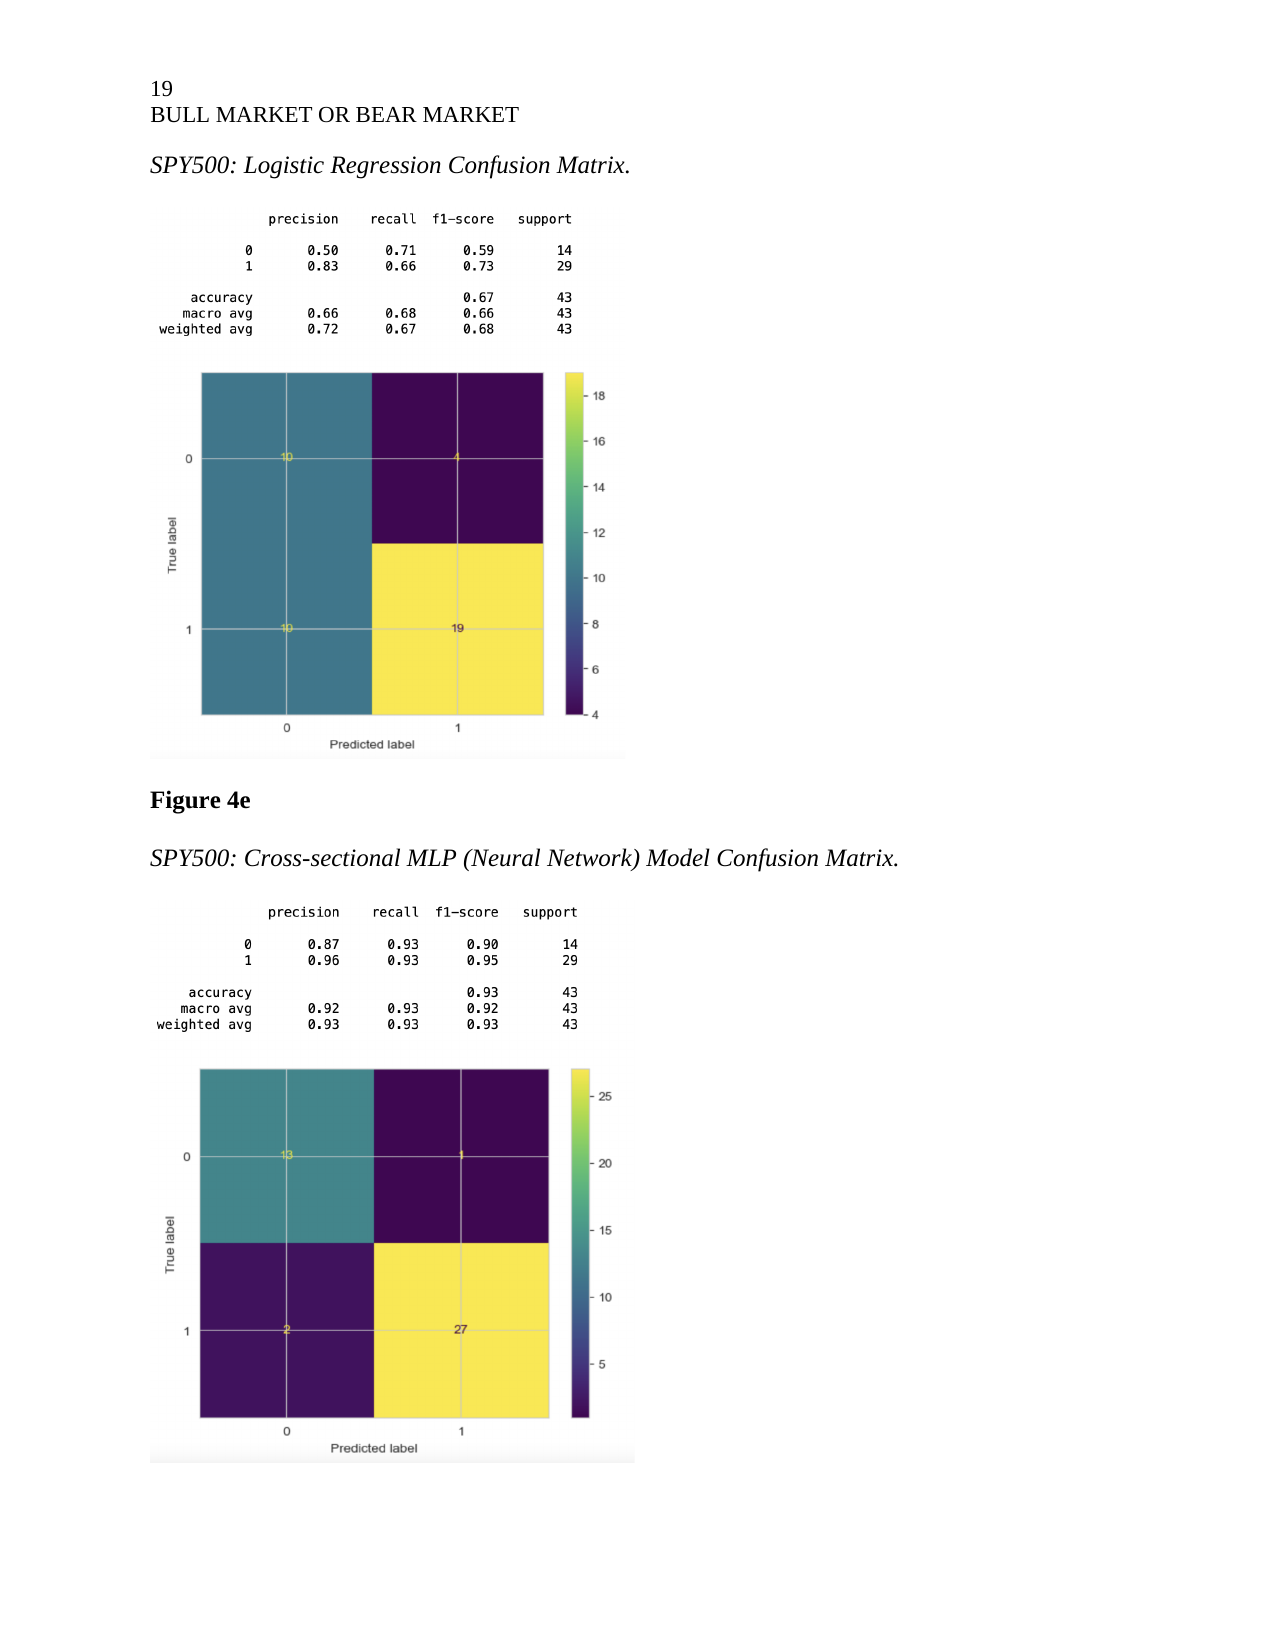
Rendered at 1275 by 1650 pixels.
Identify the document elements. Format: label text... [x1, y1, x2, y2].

picture [150, 207, 626, 759]
text SPY500: Cross-sectional MLP (Neural Network) Model Confusion Matrix. [150, 843, 1125, 871]
text Figure 4e [150, 785, 1125, 814]
picture [150, 900, 635, 1463]
text SPY500: Logistic Regression Confusion Matrix. [150, 150, 1125, 179]
